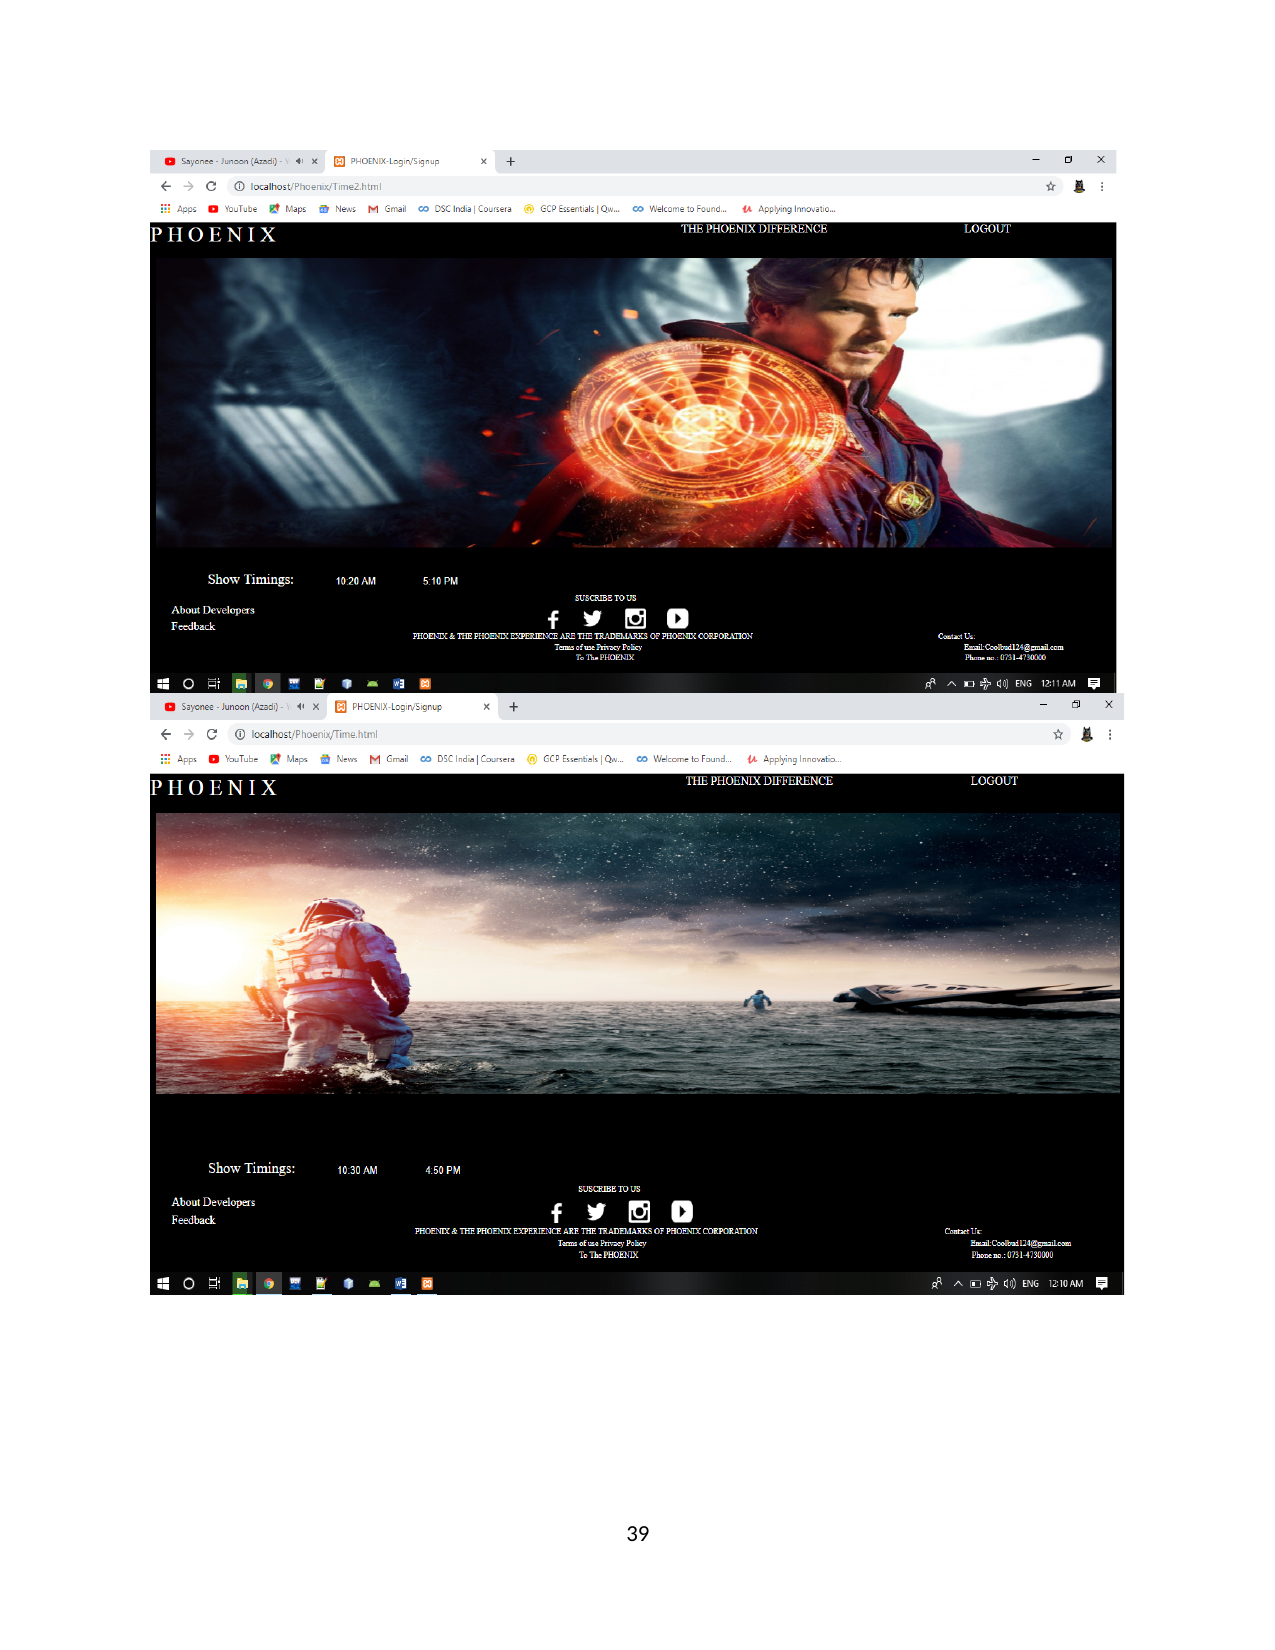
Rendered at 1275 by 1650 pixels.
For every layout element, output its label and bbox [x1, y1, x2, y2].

picture [150, 150, 1125, 1295]
